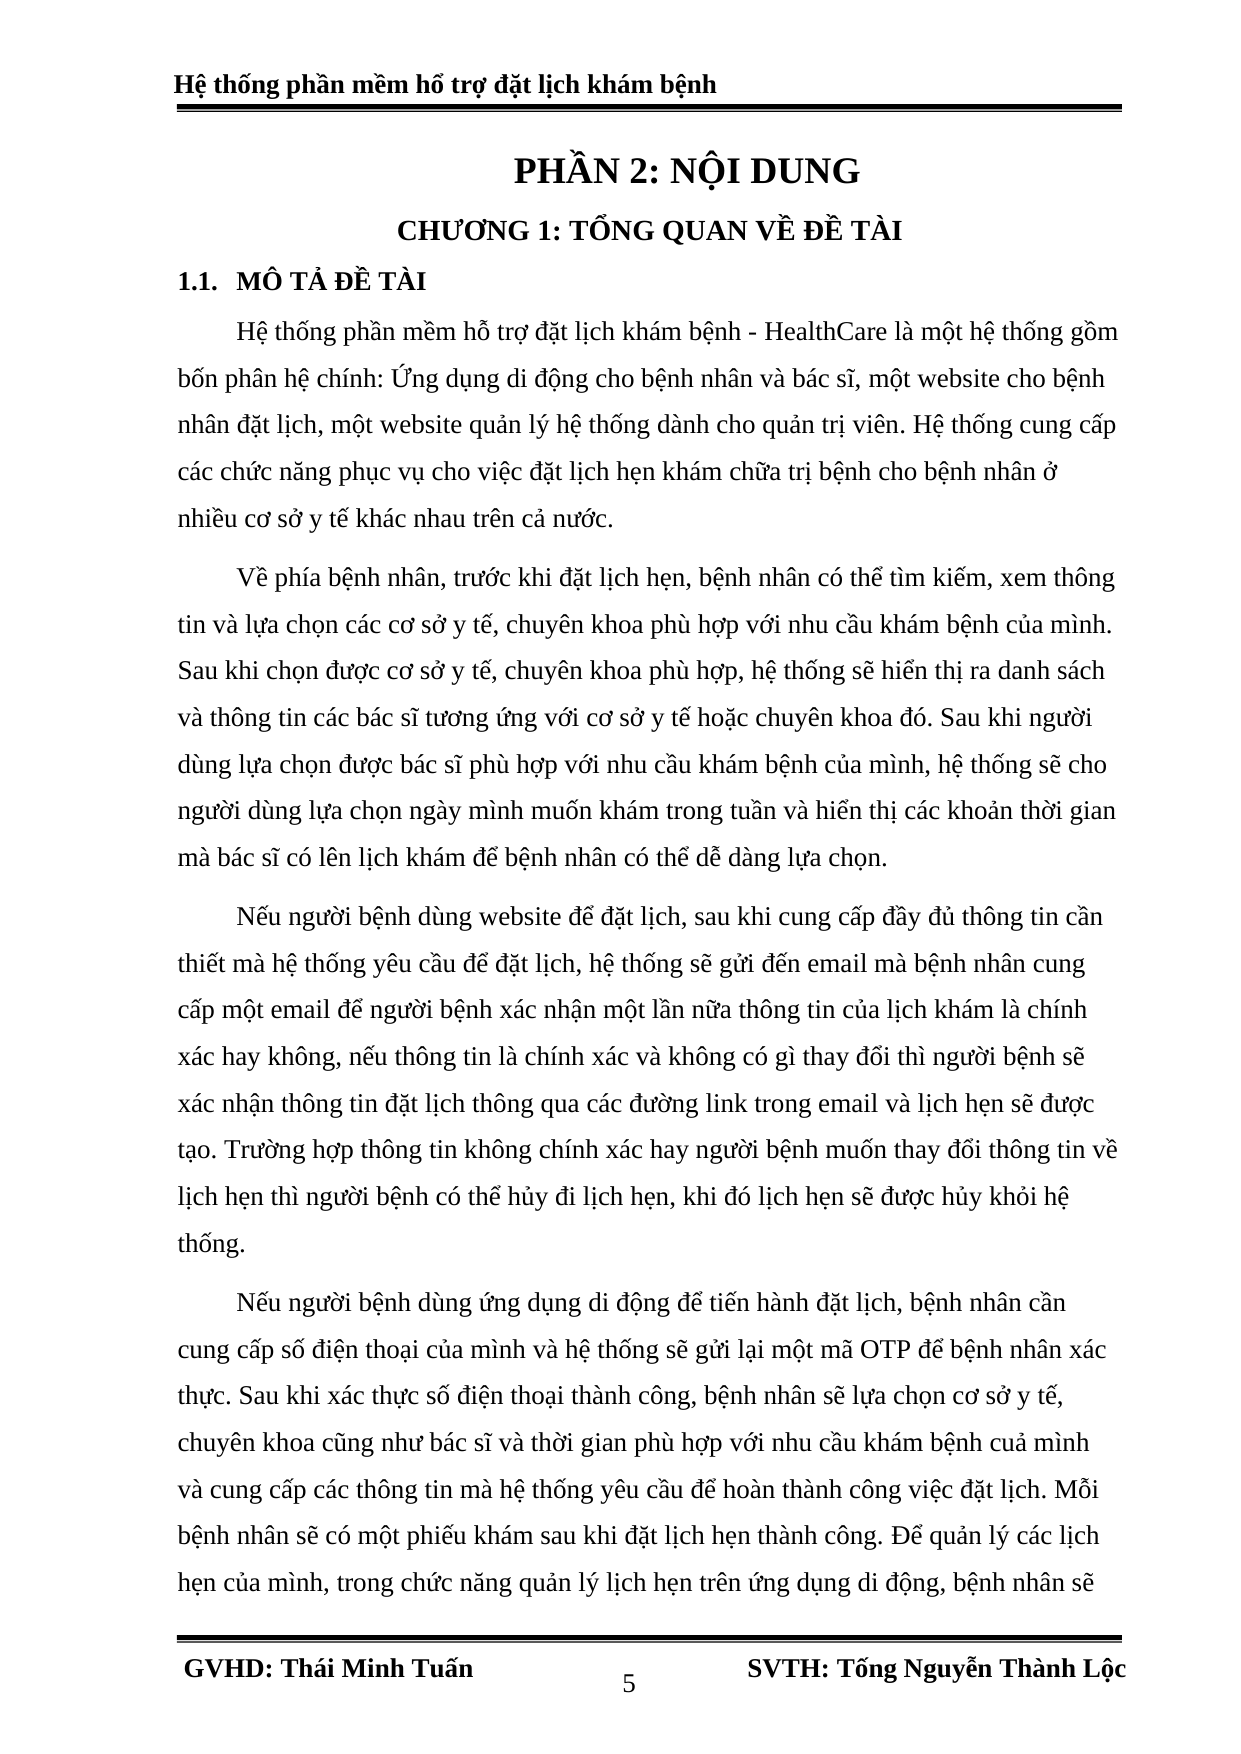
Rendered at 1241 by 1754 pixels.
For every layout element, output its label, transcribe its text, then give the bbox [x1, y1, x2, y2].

text Nếu người bệnh dùng website để đặt lịch, sau khi cung cấp đầy đủ thông tin cần thiết mà hệ thống yêu cầu để đặt lịch, hệ thống sẽ gửi đến email mà bệnh nhân cung cấp một email để người bệnh xác nhận một lần nữa thông tin của lịch khám là chính xác hay không, nếu thông tin là chính xác và không có gì thay đổi thì người bệnh sẽ xác nhận thông tin đặt lịch thông qua các đường link trong email và lịch hẹn sẽ được tạo. Trường hợp thông tin không chính xác hay người bệnh muốn thay đổi thông tin về lịch hẹn thì người bệnh có thể hủy đi lịch hẹn, khi đó lịch hẹn sẽ được hủy khỏi hệ thống. [177, 900, 1121, 1258]
subtitle TỔNG QUAN VỀ ĐỀ TÀI [177, 213, 1122, 246]
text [177, 1286, 1121, 1597]
text Hệ thống phần mềm hỗ trợ đặt lịch khám bệnh - HealthCare là một hệ thống gồm bốn phân hệ chính: Ứng dụng di động cho bệnh nhân và bác sĩ, một website cho bệnh nhân đặt lịch, một website quản lý hệ thống dành cho quản trị viên. Hệ thống cung cấp các chức năng phục vụ cho việc đặt lịch hẹn khám chữa trị bệnh cho bệnh nhân ở nhiều cơ sở y tế khác nhau trên cả nước. [177, 315, 1121, 533]
subtitle PHẦN 2: NỘI DUNG [177, 148, 1122, 192]
subtitle MÔ TẢ ĐỀ TÀI [177, 265, 1122, 297]
text Về phía bệnh nhân, trước khi đặt lịch hẹn, bệnh nhân có thể tìm kiếm, xem thông tin và lựa chọn các cơ sở y tế, chuyên khoa phù hợp với nhu cầu khám bệnh của mình. Sau khi chọn được cơ sở y tế, chuyên khoa phù hợp, hệ thống sẽ hiển thị ra danh sách và thông tin các bác sĩ tương ứng với cơ sở y tế hoặc chuyên khoa đó. Sau khi người dùng lựa chọn được bác sĩ phù hợp với nhu cầu khám bệnh của mình, hệ thống sẽ cho người dùng lựa chọn ngày mình muốn khám trong tuần và hiển thị các khoản thời gian mà bác sĩ có lên lịch khám để bệnh nhân có thể dễ dàng lựa chọn. [177, 561, 1121, 872]
